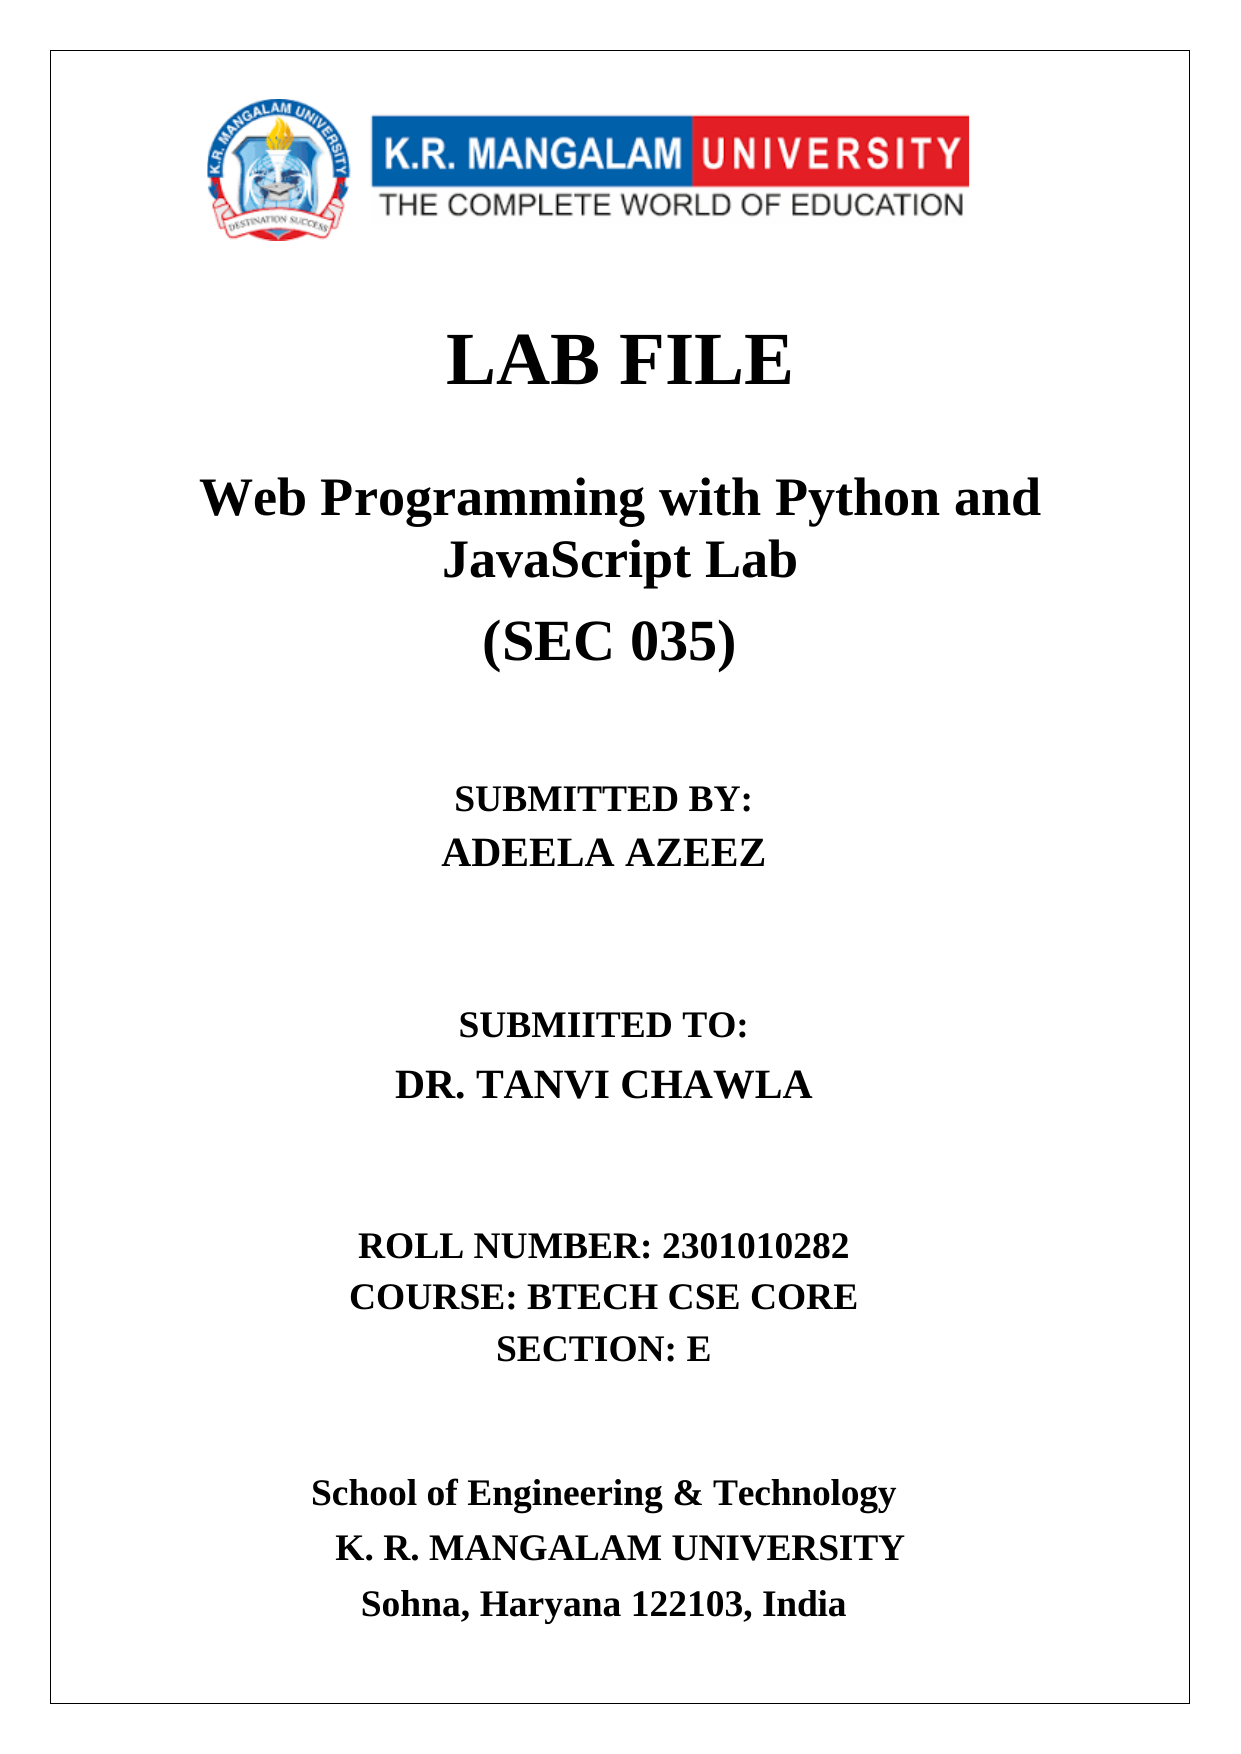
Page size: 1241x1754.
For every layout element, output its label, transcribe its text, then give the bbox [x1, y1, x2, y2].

picture [207, 99, 970, 241]
text ROLL NUMBER: 2301010282 [182, 1223, 1025, 1266]
text SUBMITTED BY: [182, 776, 1025, 819]
text K. R. MANGALAM UNIVERSITY [75, 1526, 1165, 1569]
text COURSE: BTECH CSE CORE [182, 1274, 1025, 1318]
text Sohna, Haryana 122103, India [182, 1581, 1025, 1624]
text LAB FILE [75, 314, 1165, 401]
text Web Programming with Python and JavaScript Lab [163, 465, 1077, 589]
text SUBMIITED TO: [182, 1002, 1025, 1046]
text School of Engineering & Technology [182, 1470, 1025, 1513]
text DR. TANVI CHAWLA [182, 1059, 1025, 1107]
text ADEELA AZEEZ [182, 828, 1025, 876]
text SECTION: E [182, 1326, 1025, 1369]
text (SEC 035) [182, 606, 1024, 673]
